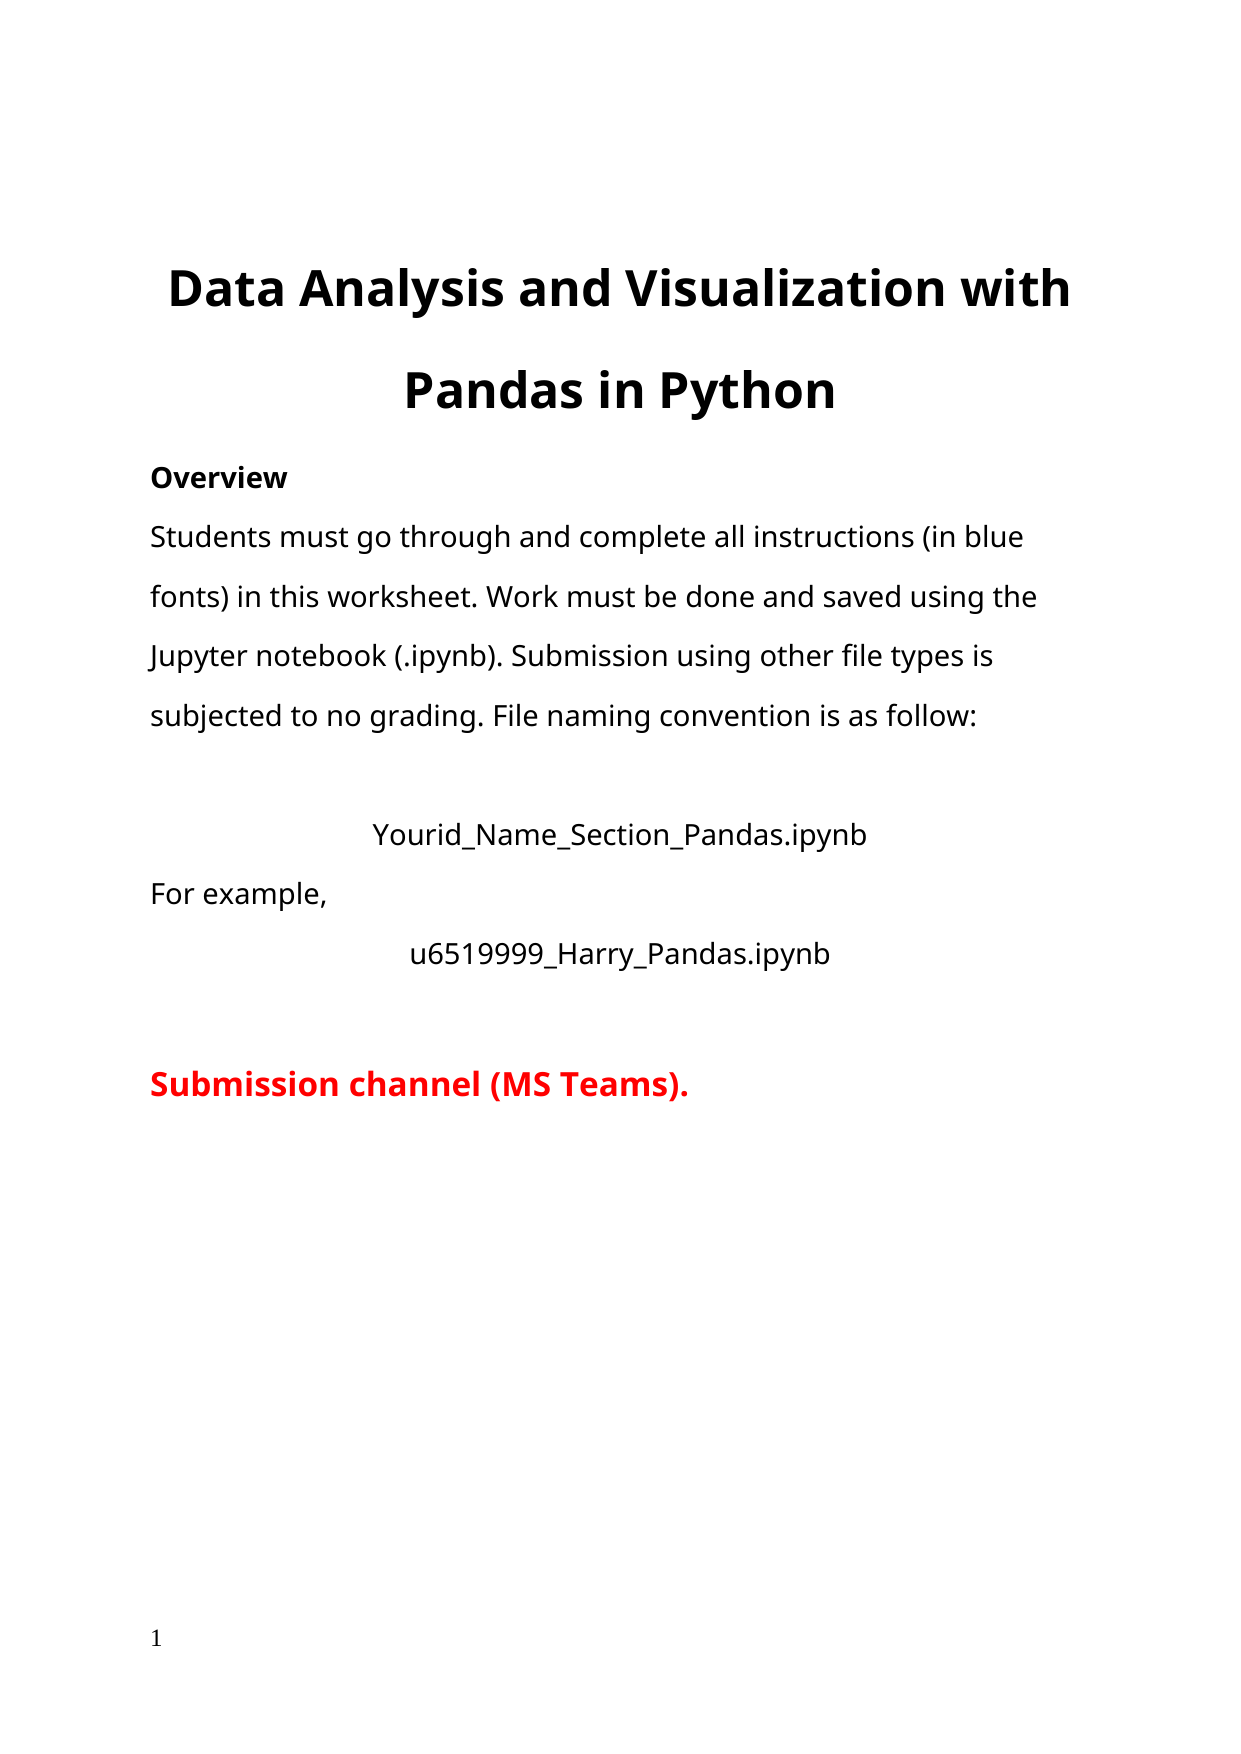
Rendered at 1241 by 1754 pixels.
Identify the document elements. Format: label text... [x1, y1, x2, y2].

text Overview [150, 457, 1090, 497]
text For example, [150, 874, 1090, 913]
text Data Analysis and Visualization with Pandas in Python [150, 253, 1090, 423]
text Submission channel (MS Teams). [150, 1061, 1090, 1106]
text Students must go through and complete all instructions (in blue fonts) in this worksheet. Work must be done and saved using the Jupyter notebook (.ipynb). Submission using other file types is subjected to no grading. File naming convention is as follow: [150, 517, 1090, 735]
text Yourid_Name_Section_Pandas.ipynb [150, 814, 1090, 854]
text u6519999_Harry_Pandas.ipynb [150, 933, 1090, 973]
